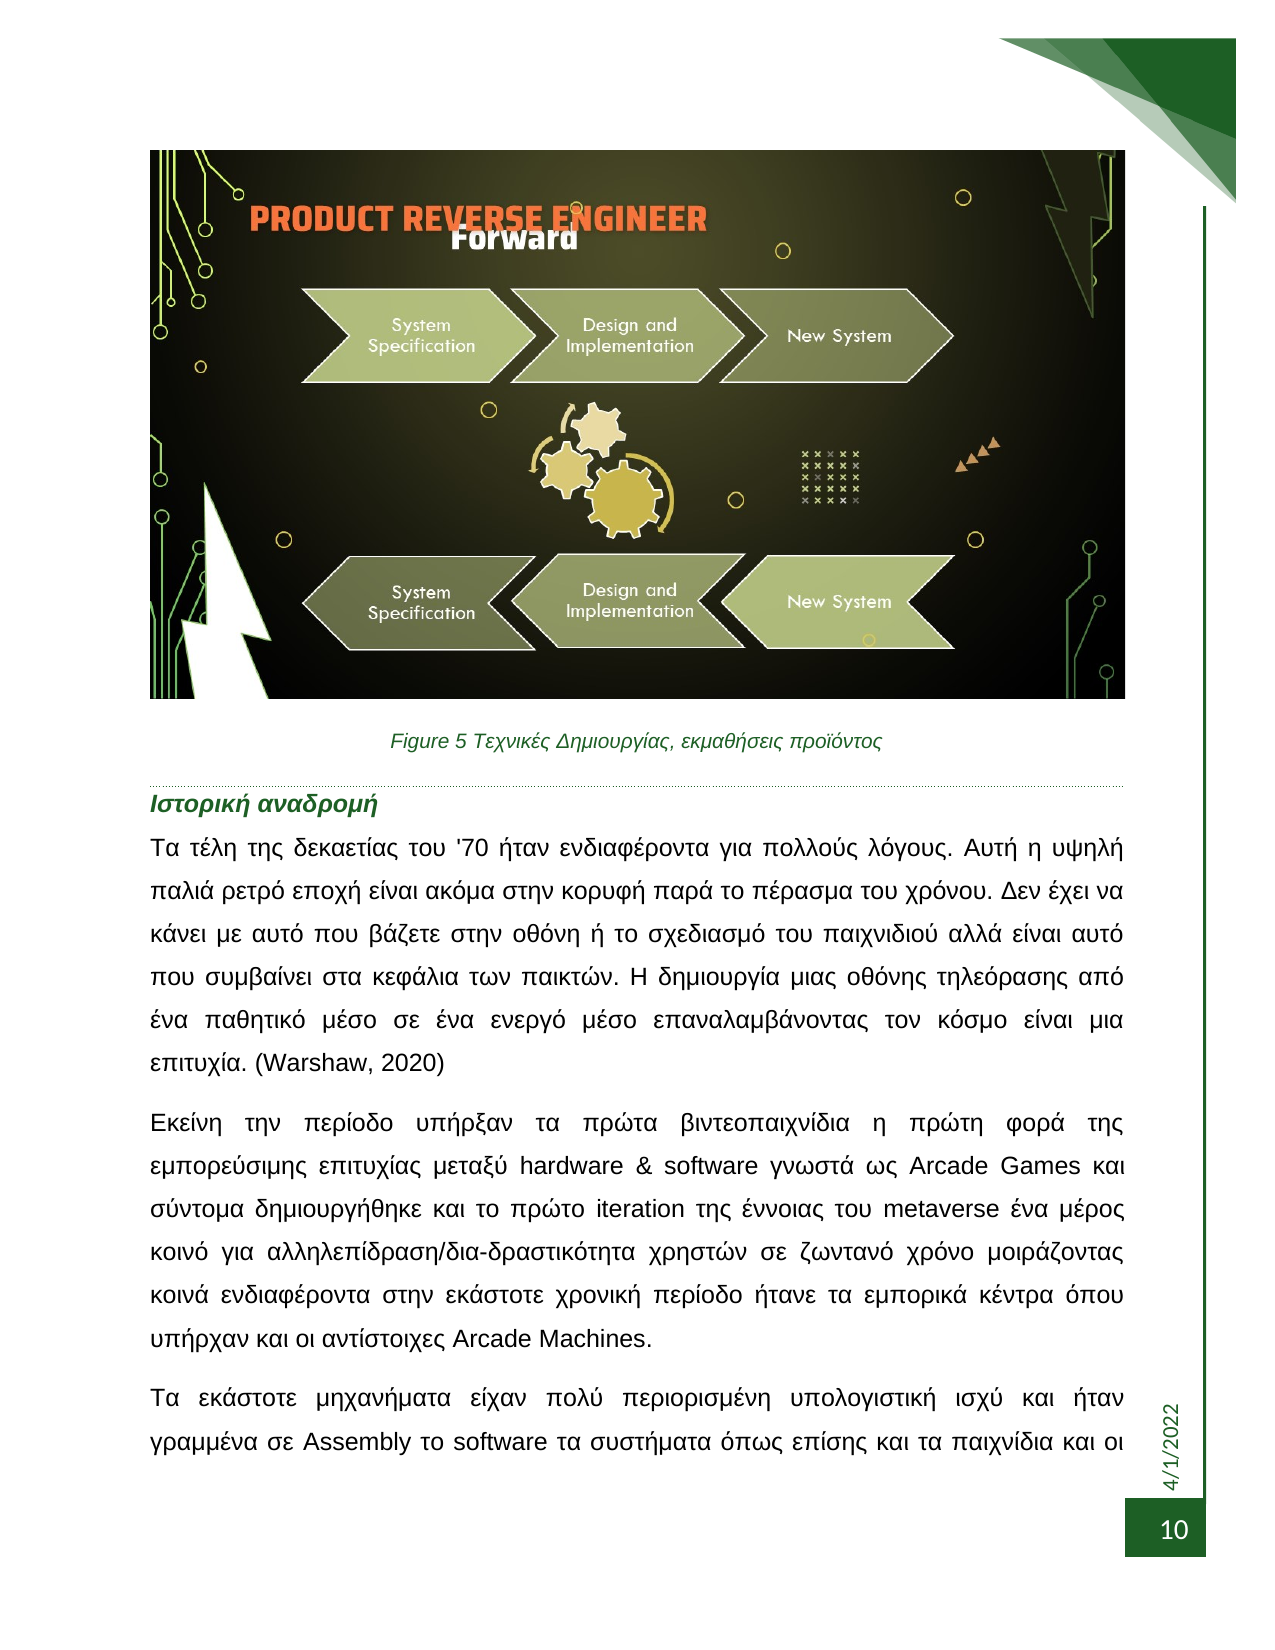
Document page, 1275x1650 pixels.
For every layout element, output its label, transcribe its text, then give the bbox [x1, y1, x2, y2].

subtitle Ιστορική αναδρομή [150, 786, 1125, 818]
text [150, 1383, 1125, 1455]
text Τα τέλη της δεκαετίας του '70 ήταν ενδιαφέροντα για πολλούς λόγους. Αυτή η υψηλή παλιά ρετρό εποχή είναι ακόμα στην κορυφή παρά το πέρασμα του χρόνου. Δεν έχει να κάνει με αυτό που βάζετε στην οθόνη ή το σχεδιασμό του παιχνιδιού αλλά είναι αυτό που συμβαίνει στα κεφάλια των παικτών. Η δημιουργία μιας οθόνης τηλεόρασης από ένα παθητικό μέσο σε ένα ενεργό μέσο επαναλαμβάνοντας τον κόσμο είναι μια επιτυχία. [150, 833, 1125, 1077]
picture [150, 38, 1236, 699]
text Εκείνη την περίοδο υπήρξαν τα πρώτα βιντεοπαιχνίδια η πρώτη φορά της εμπορεύσιμης επιτυχίας μεταξύ hardware & software γνωστά ως Arcade Games και σύντομα δημιουργήθηκε και το πρώτο iteration της έννοιας του metaverse ένα μέρος κοινό για αλληλεπίδραση/δια-δραστικότητα χρηστών σε ζωντανό χρόνο μοιράζοντας κοινά ενδιαφέροντα στην εκάστοτε χρονική περίοδο ήτανε τα εμπορικά κέντρα όπου υπήρχαν και οι αντίστοιχες Arcade Machines. [150, 1108, 1125, 1352]
